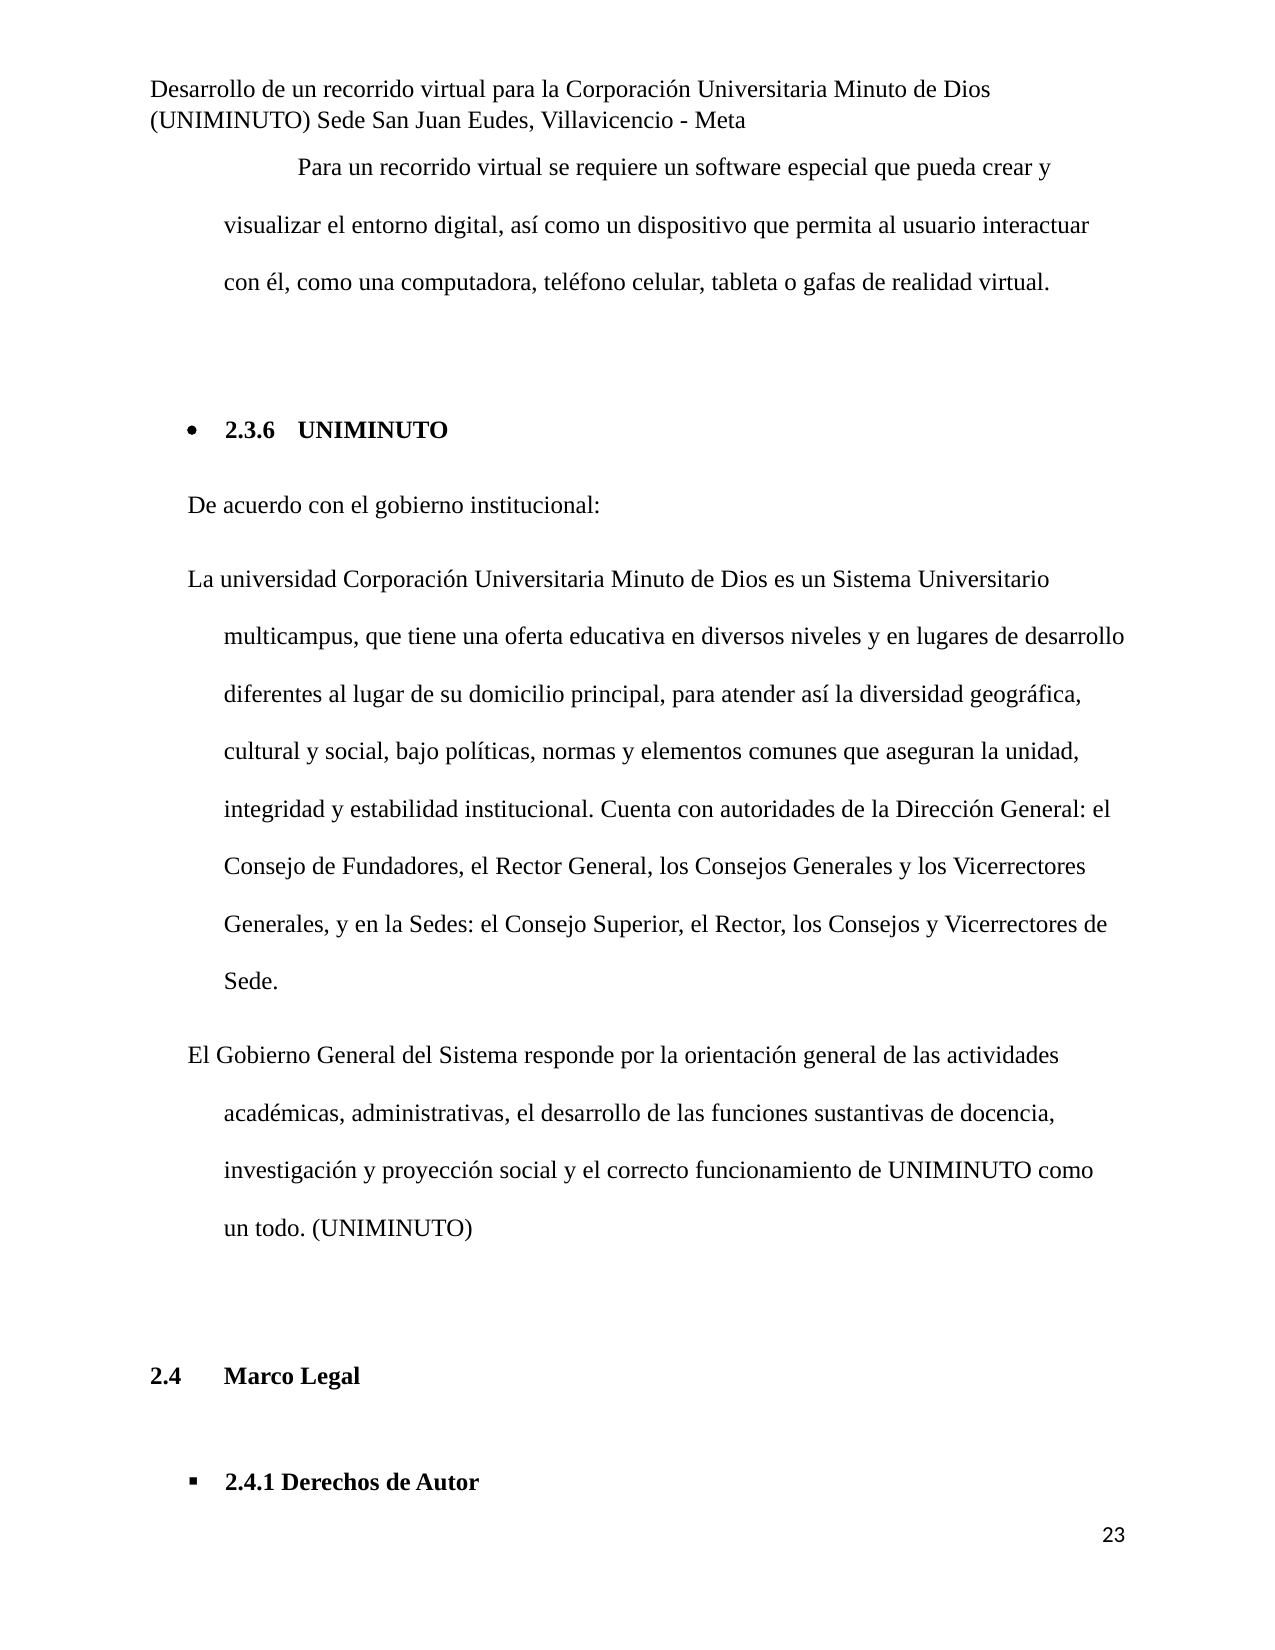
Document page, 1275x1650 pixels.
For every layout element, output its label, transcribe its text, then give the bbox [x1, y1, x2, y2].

text La universidad Corporación Universitaria Minuto de Dios es un Sistema Universitario multicampus, que tiene una oferta educativa en diversos niveles y en lugares de desarrollo diferentes al lugar de su domicilio principal, para atender así la diversidad geográfica, cultural y social, bajo políticas, normas y elementos comunes que aseguran la unidad, integridad y estabilidad institucional. Cuenta con autoridades de la Dirección General: el Consejo de Fundadores, el Rector General, los Consejos Generales y los Vicerrectores Generales, y en la Sedes: el Consejo Superior, el Rector, los Consejos y Vicerrectores de Sede. [187, 564, 1125, 995]
text El Gobierno General del Sistema responde por la orientación general de las actividades académicas, administrativas, el desarrollo de las funciones sustantivas de docencia, investigación y proyección social y el correcto funcionamiento de UNIMINUTO como un todo. (UNIMINUTO) [187, 1041, 1125, 1242]
text De acuerdo con el gobierno institucional: [187, 490, 1125, 518]
list 2.3.6 UNIMINUTO [187, 416, 1125, 444]
list 2.4.1 Derechos de Autor [187, 1467, 1125, 1495]
subtitle 2.4 Marco Legal [150, 1361, 1125, 1390]
text Para un recorrido virtual se requiere un software especial que pueda crear y visualizar el entorno digital, así como un dispositivo que permita al usuario interactuar con él, como una computadora, teléfono celular, tableta o gafas de realidad virtual. [224, 152, 1125, 296]
